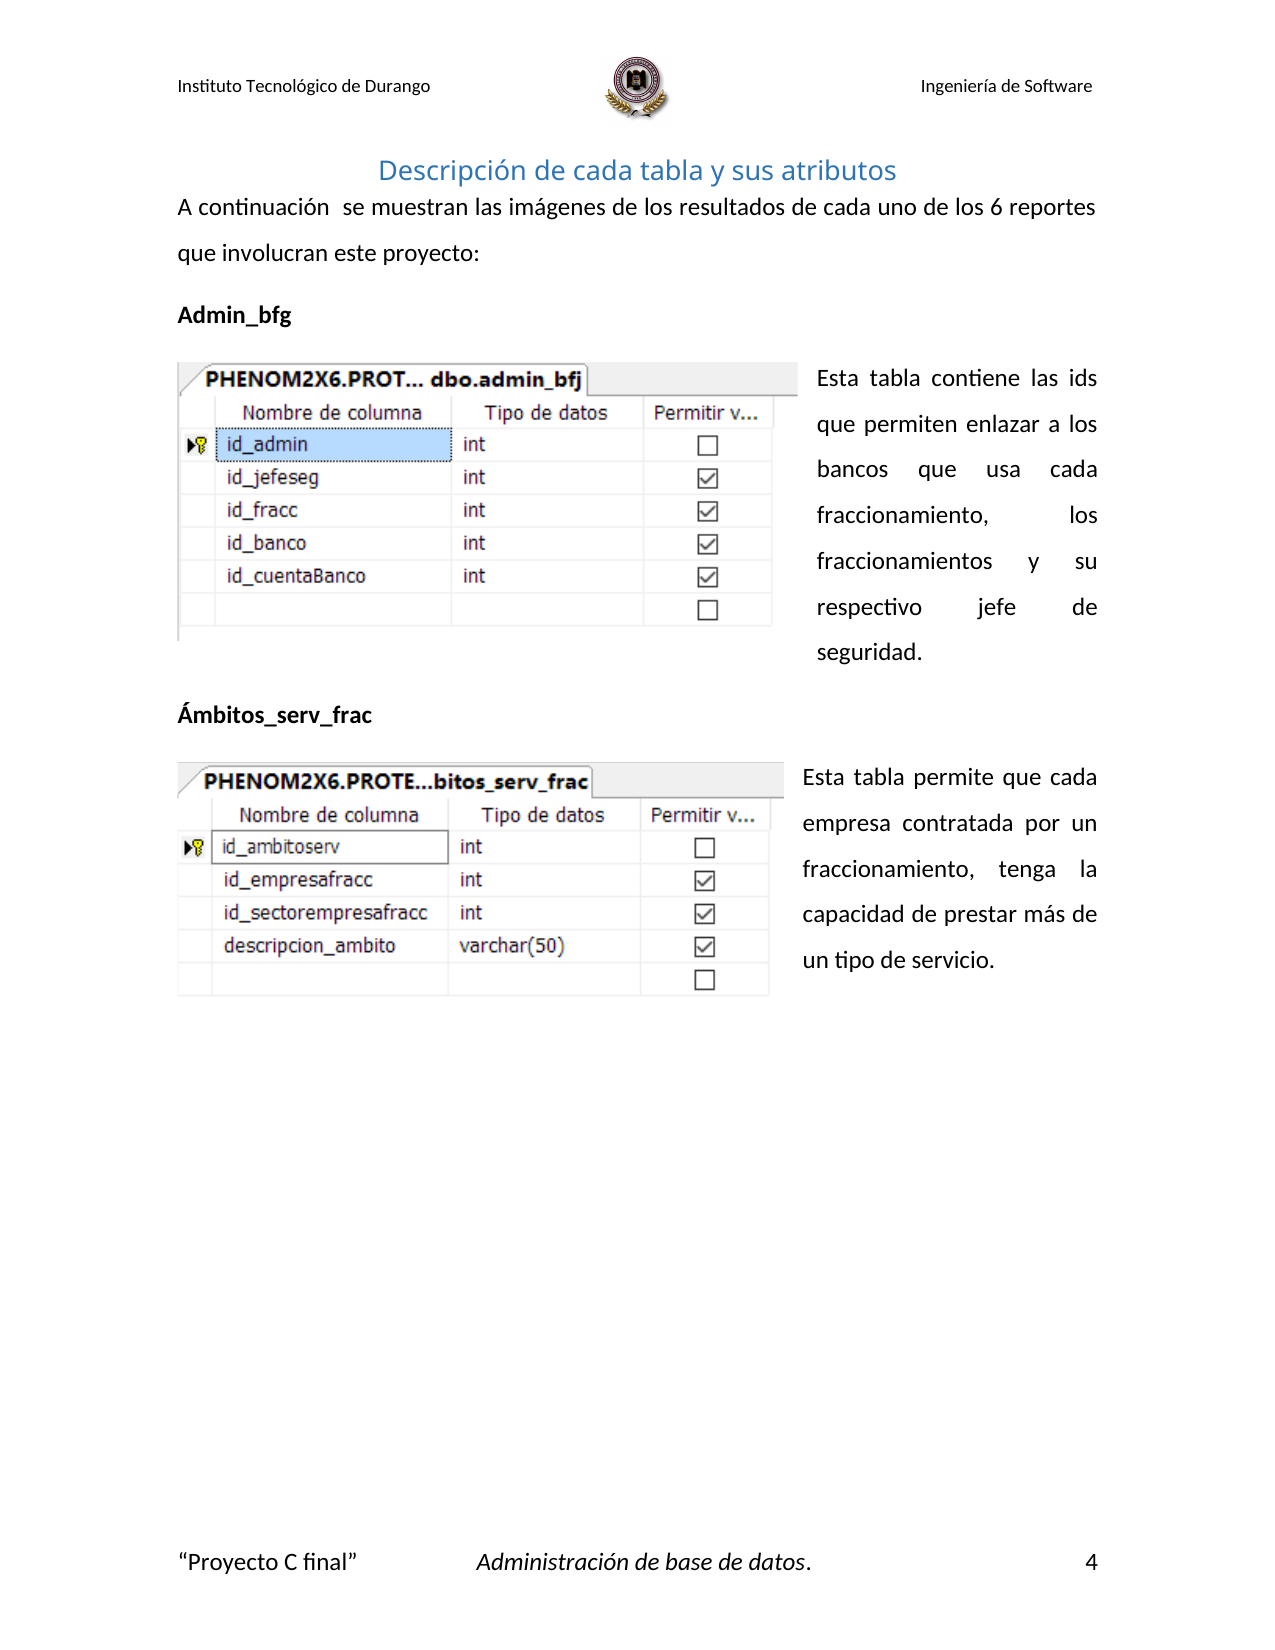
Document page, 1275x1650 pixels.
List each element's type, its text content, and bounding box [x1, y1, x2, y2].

text Admin_bfg [177, 300, 1098, 330]
picture [177, 762, 784, 1014]
subtitle Descripción de cada tabla y sus atributos [177, 152, 1098, 189]
picture [177, 362, 798, 641]
text Ámbitos_serv_frac [177, 699, 1098, 729]
text A continuación se muestran las imágenes de los resultados de cada uno de los 6 reportes que involucran este proyecto: [177, 192, 1098, 268]
